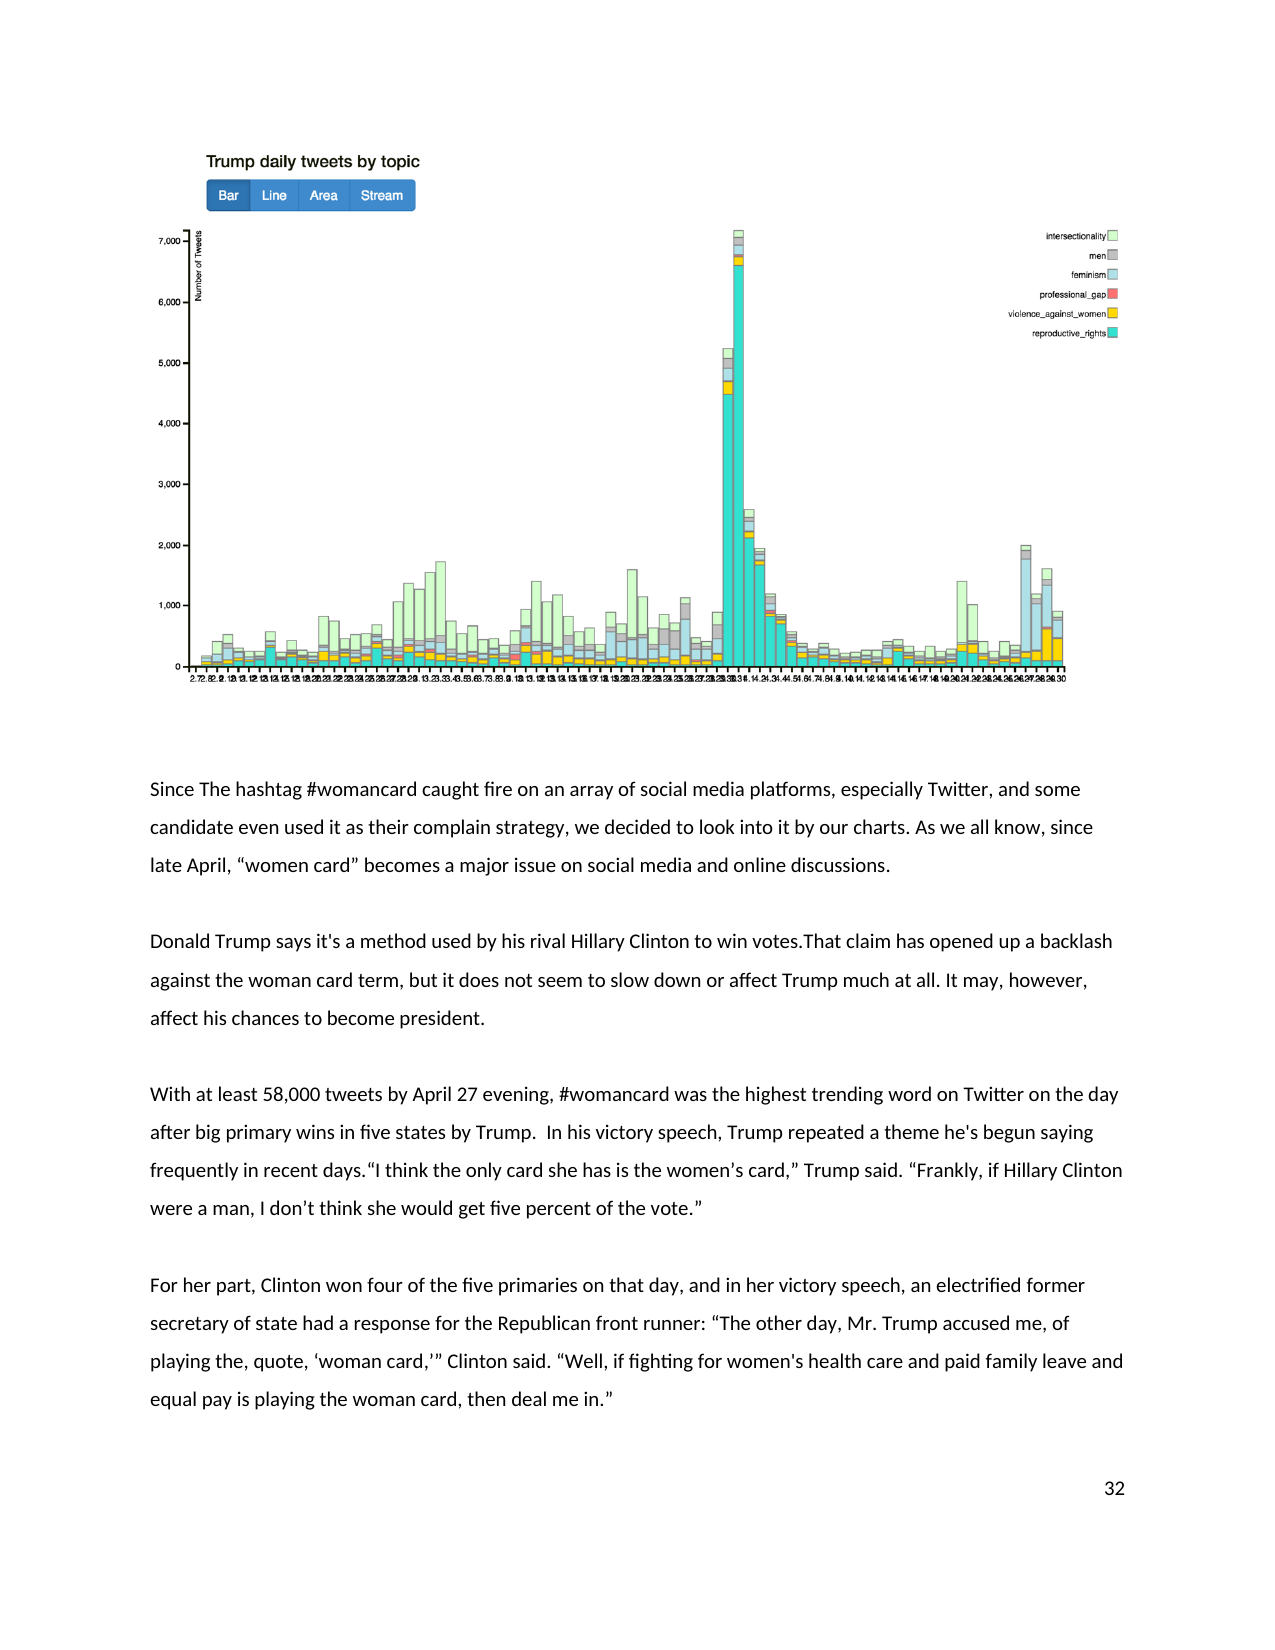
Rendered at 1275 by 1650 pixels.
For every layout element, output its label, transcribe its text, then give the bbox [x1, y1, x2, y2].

text Donald Trump says it's a method used by his rival Hillary Clinton to win votes.That claim has opened up a backlash against the woman card term, but it does not seem to slow down or affect Trump much at all. It may, however, affect his chances to become president. [150, 929, 1125, 1030]
text With at least 58,000 tweets by April 27 evening, #womancard was the highest trending word on Twitter on the day after big primary wins in five states by Trump. In his victory speech, Trump repeated a theme he's begun saying frequently in recent days.“I think the only card she has is the women’s card,” Trump said. “Frankly, if Hillary Clinton were a man, I don’t think she would get five percent of the vote.” [150, 1081, 1125, 1221]
text For her part, Clinton won four of the five primaries on that day, and in her victory speech, an electrified former secretary of state had a response for the Republican front runner: “The other day, Mr. Trump accused me, of playing the, quote, ‘woman card,’” Clinton said. “Well, if fighting for women's health care and paid family leave and equal pay is playing the woman card, then deal me in.” [150, 1272, 1125, 1412]
text Since The hashtag #womancard caught fire on an array of social media platforms, especially Twitter, and some candidate even used it as their complain strategy, we decided to look into it by our charts. As we all know, since late April, “women card” becomes a major issue on social media and online discussions. [150, 776, 1125, 878]
picture [150, 150, 1124, 688]
